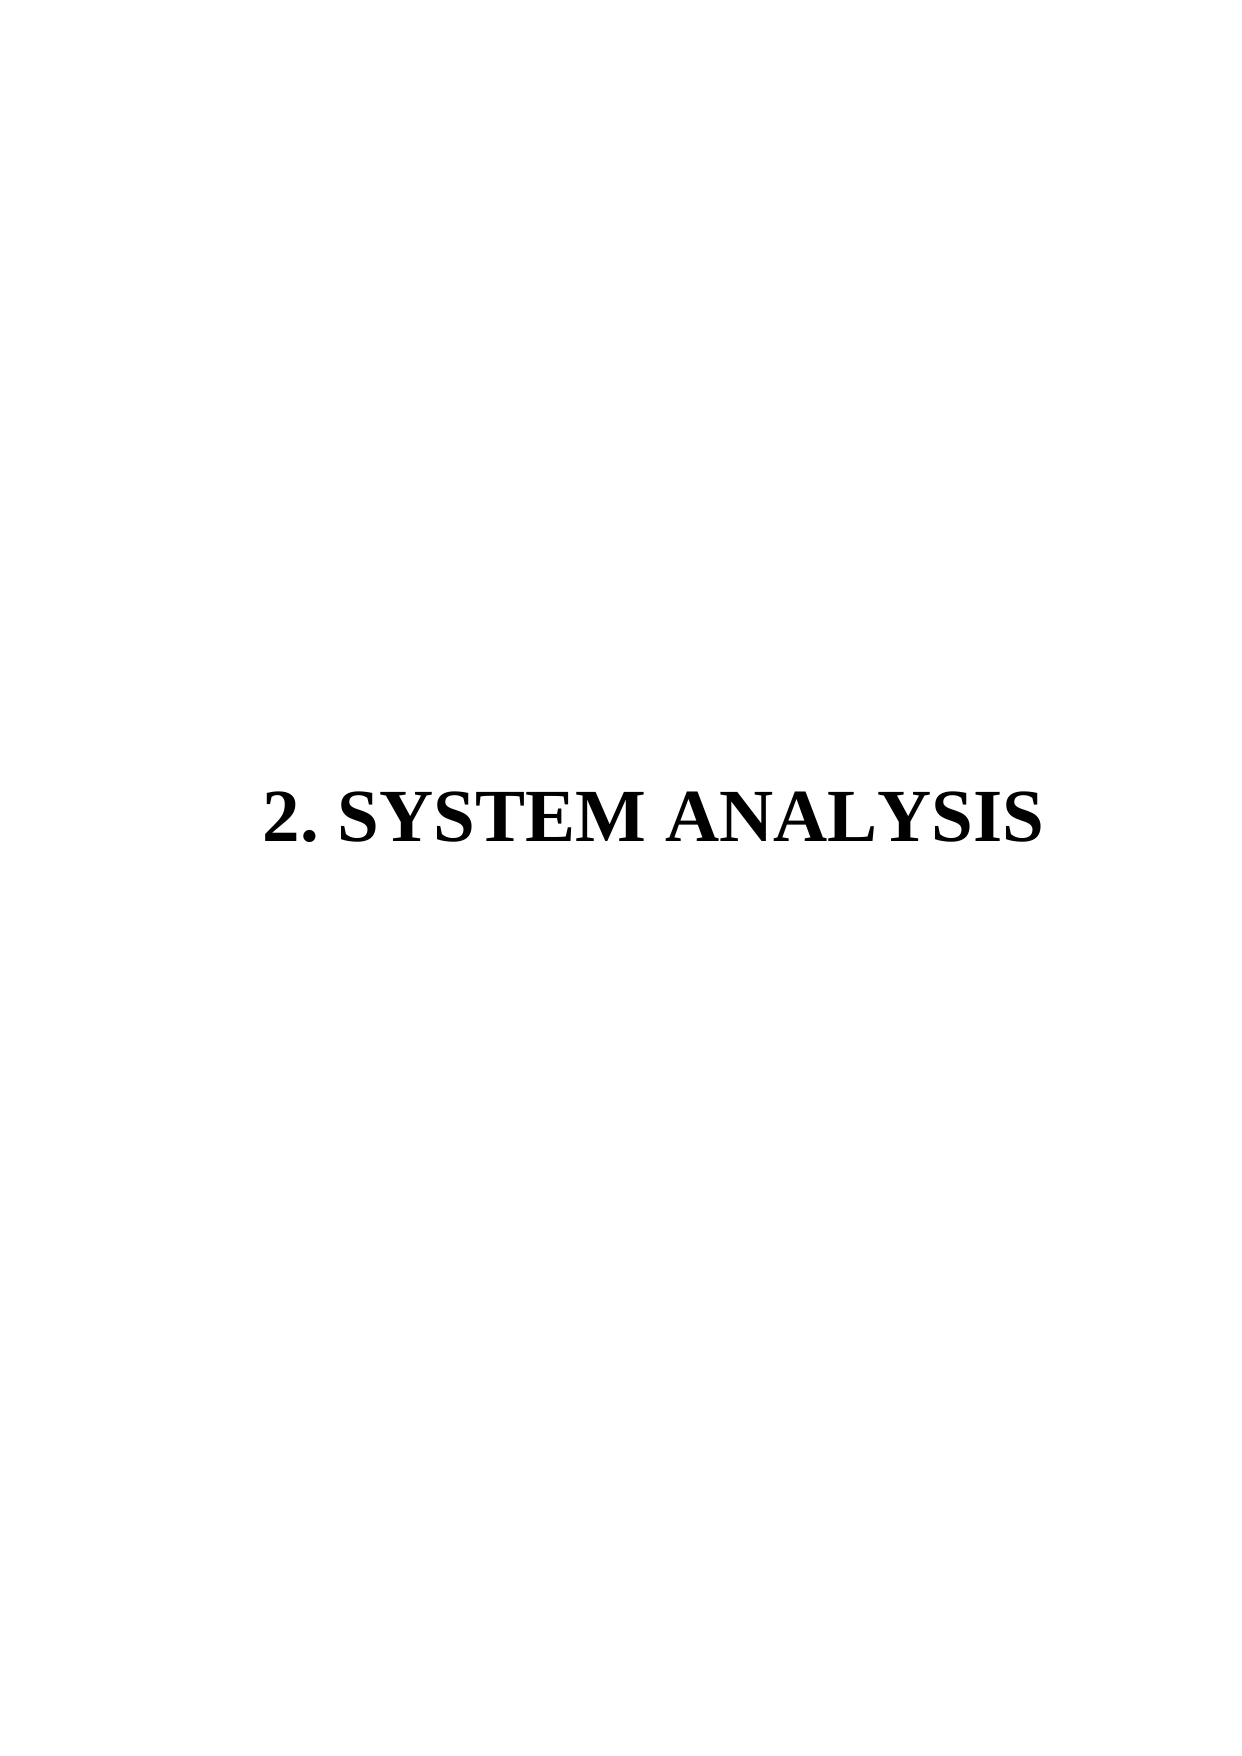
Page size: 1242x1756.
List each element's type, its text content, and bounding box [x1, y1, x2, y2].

subtitle 2. SYSTEM ANALYSIS [225, 771, 1137, 857]
